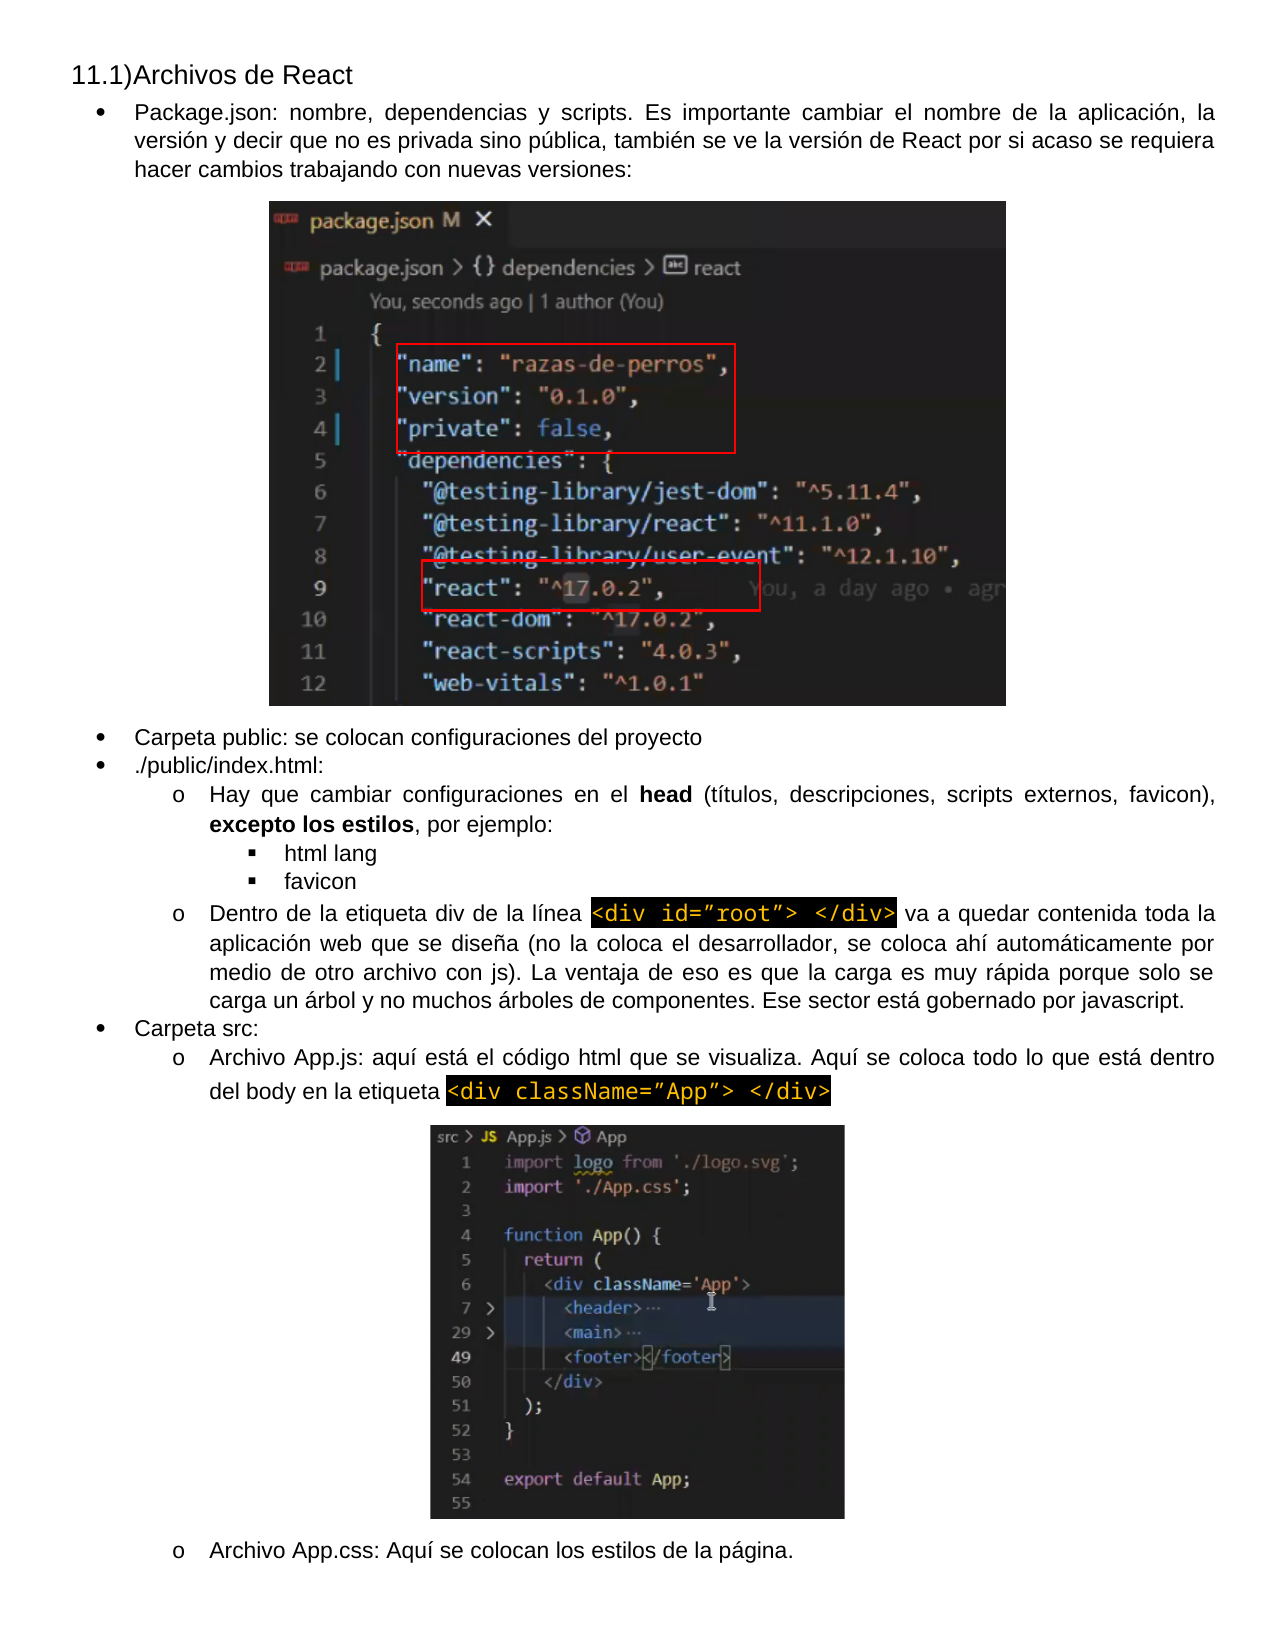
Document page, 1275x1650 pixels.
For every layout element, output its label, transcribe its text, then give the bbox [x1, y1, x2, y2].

list Carpeta src: [97, 1015, 1216, 1042]
list Archivo App.css: Aquí se colocan los estilos de la página. [172, 1537, 1216, 1566]
list Dentro de la etiqueta div de la línea <div id=”root”> </div> va a quedar contenida toda la aplicación web que se diseña (no la coloca el desarrollador, se coloca ahí automáticamente por medio de otro archivo con js). La ventaja de eso es que la carga es muy rápida porque solo se carga un árbol y no muchos árboles de componentes. Ese sector está gobernado por javascript. [172, 897, 1216, 1013]
subtitle Archivos de React [71, 59, 1216, 90]
list Hay que cambiar configuraciones en el head (títulos, descripciones, scripts externos, favicon), excepto los estilos, por ejemplo: [172, 781, 1216, 838]
list Archivo App.js: aquí está el código html que se visualiza. Aquí se coloca todo lo que está dentro del body en la etiqueta <div className=”App”> </div> [172, 1044, 1216, 1106]
list html lang [247, 840, 1216, 866]
list favicon [247, 868, 1216, 894]
list Carpeta public: se colocan configuraciones del proyecto [97, 724, 1216, 750]
picture [269, 201, 1006, 706]
picture [430, 1125, 845, 1519]
list Package.json: nombre, dependencias y scripts. Es importante cambiar el nombre de la aplicación, la versión y decir que no es privada sino pública, también se ve la versión de React por si acaso se requiera hacer cambios trabajando con nuevas versiones: [97, 99, 1216, 182]
list ./public/index.html: [97, 752, 1216, 779]
